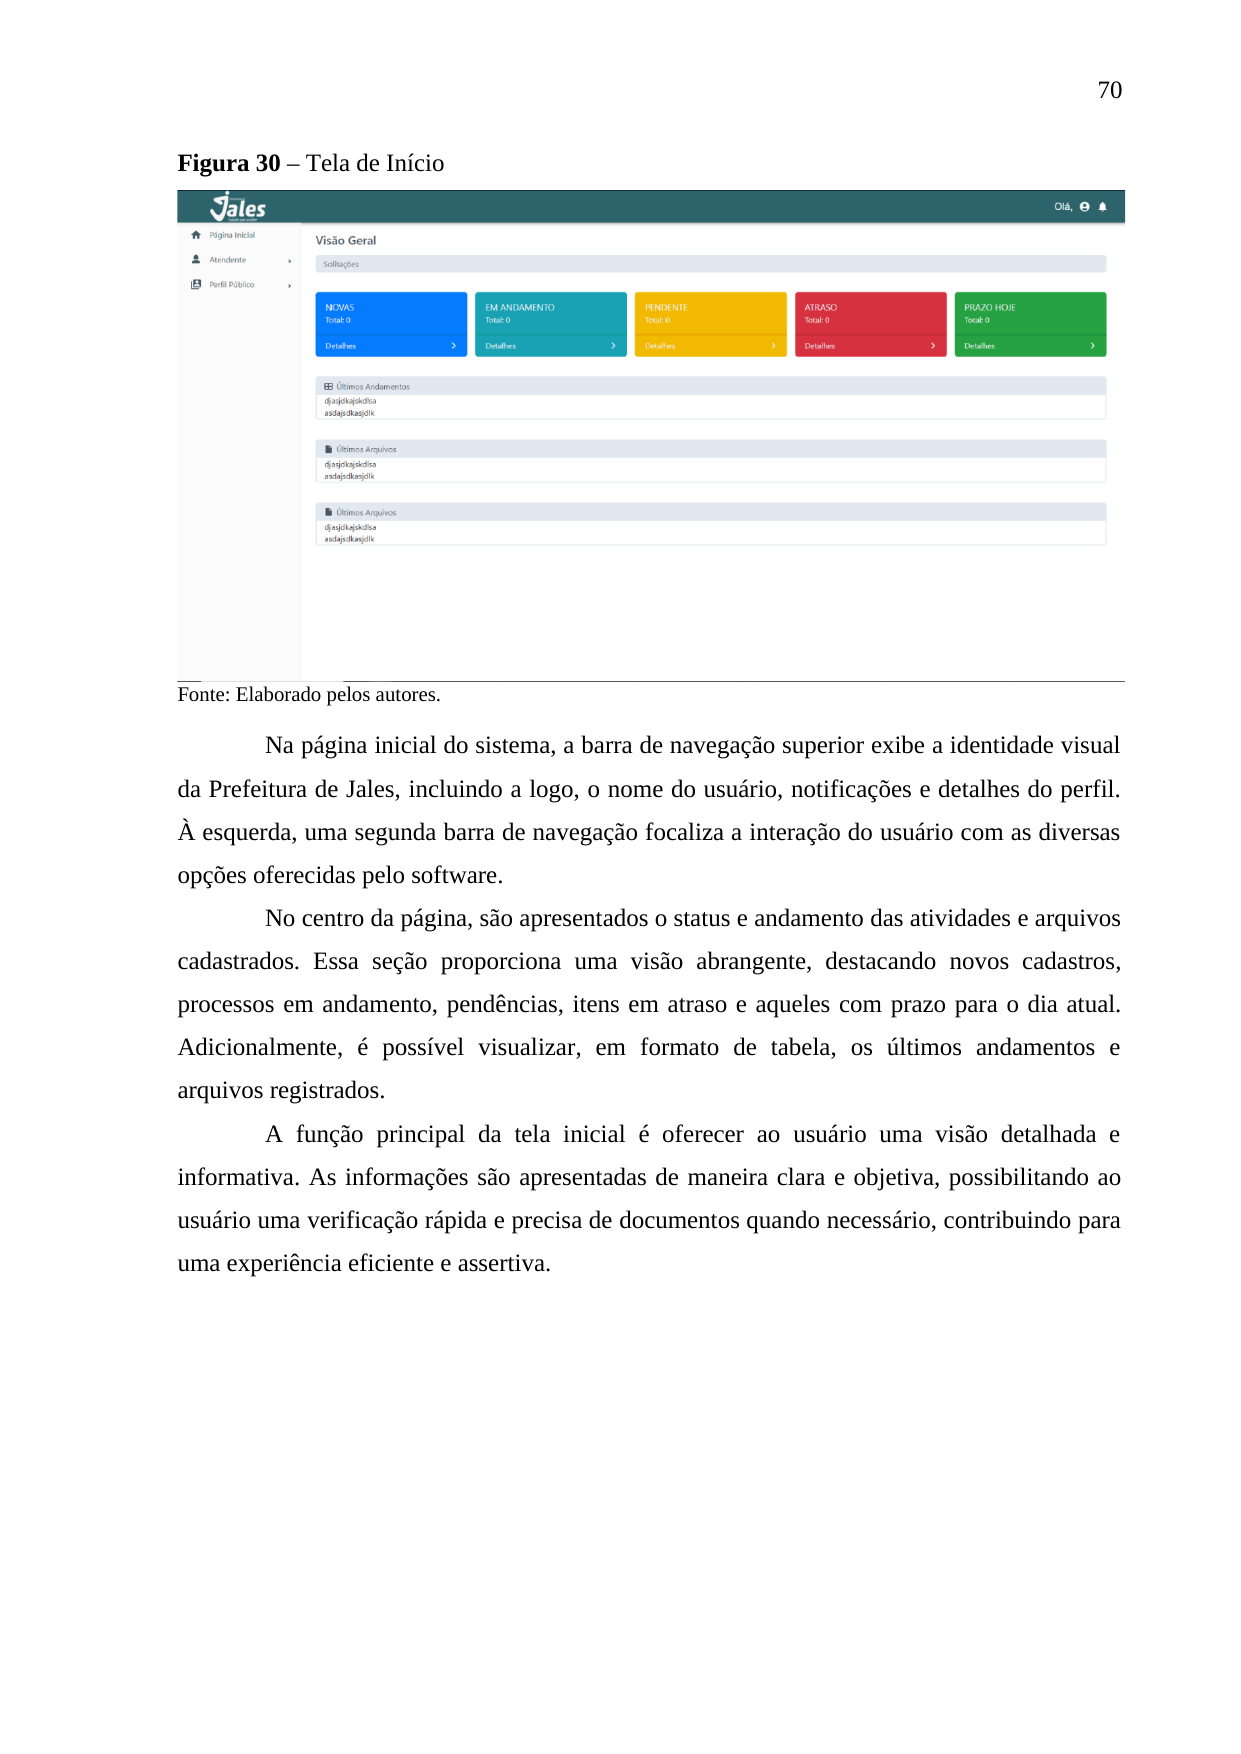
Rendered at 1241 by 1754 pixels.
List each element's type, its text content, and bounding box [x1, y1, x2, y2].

text A função principal da tela inicial é oferecer ao usuário uma visão detalhada e informativa. As informações são apresentadas de maneira clara e objetiva, possibilitando ao usuário uma verificação rápida e precisa de documentos quando necessário, contribuindo para uma experiência eficiente e assertiva. [177, 1119, 1122, 1277]
text No centro da página, são apresentados o status e andamento das atividades e arquivos cadastrados. Essa seção proporciona uma visão abrangente, destacando novos cadastros, processos em andamento, pendências, itens em atraso e aqueles com prazo para o dia atual. Adicionalmente, é possível visualizar, em formato de tabela, os últimos andamentos e arquivos registrados. [177, 903, 1122, 1104]
picture [177, 190, 1126, 682]
text Na página inicial do sistema, a barra de navegação superior exibe a identidade visual da Prefeitura de Jales, incluindo a logo, o nome do usuário, notificações e detalhes do perfil. À esquerda, uma segunda barra de navegação focaliza a interação do usuário com as diversas opções oferecidas pelo software. [177, 731, 1122, 889]
text Fonte: Elaborado pelos autores. [177, 682, 1122, 706]
